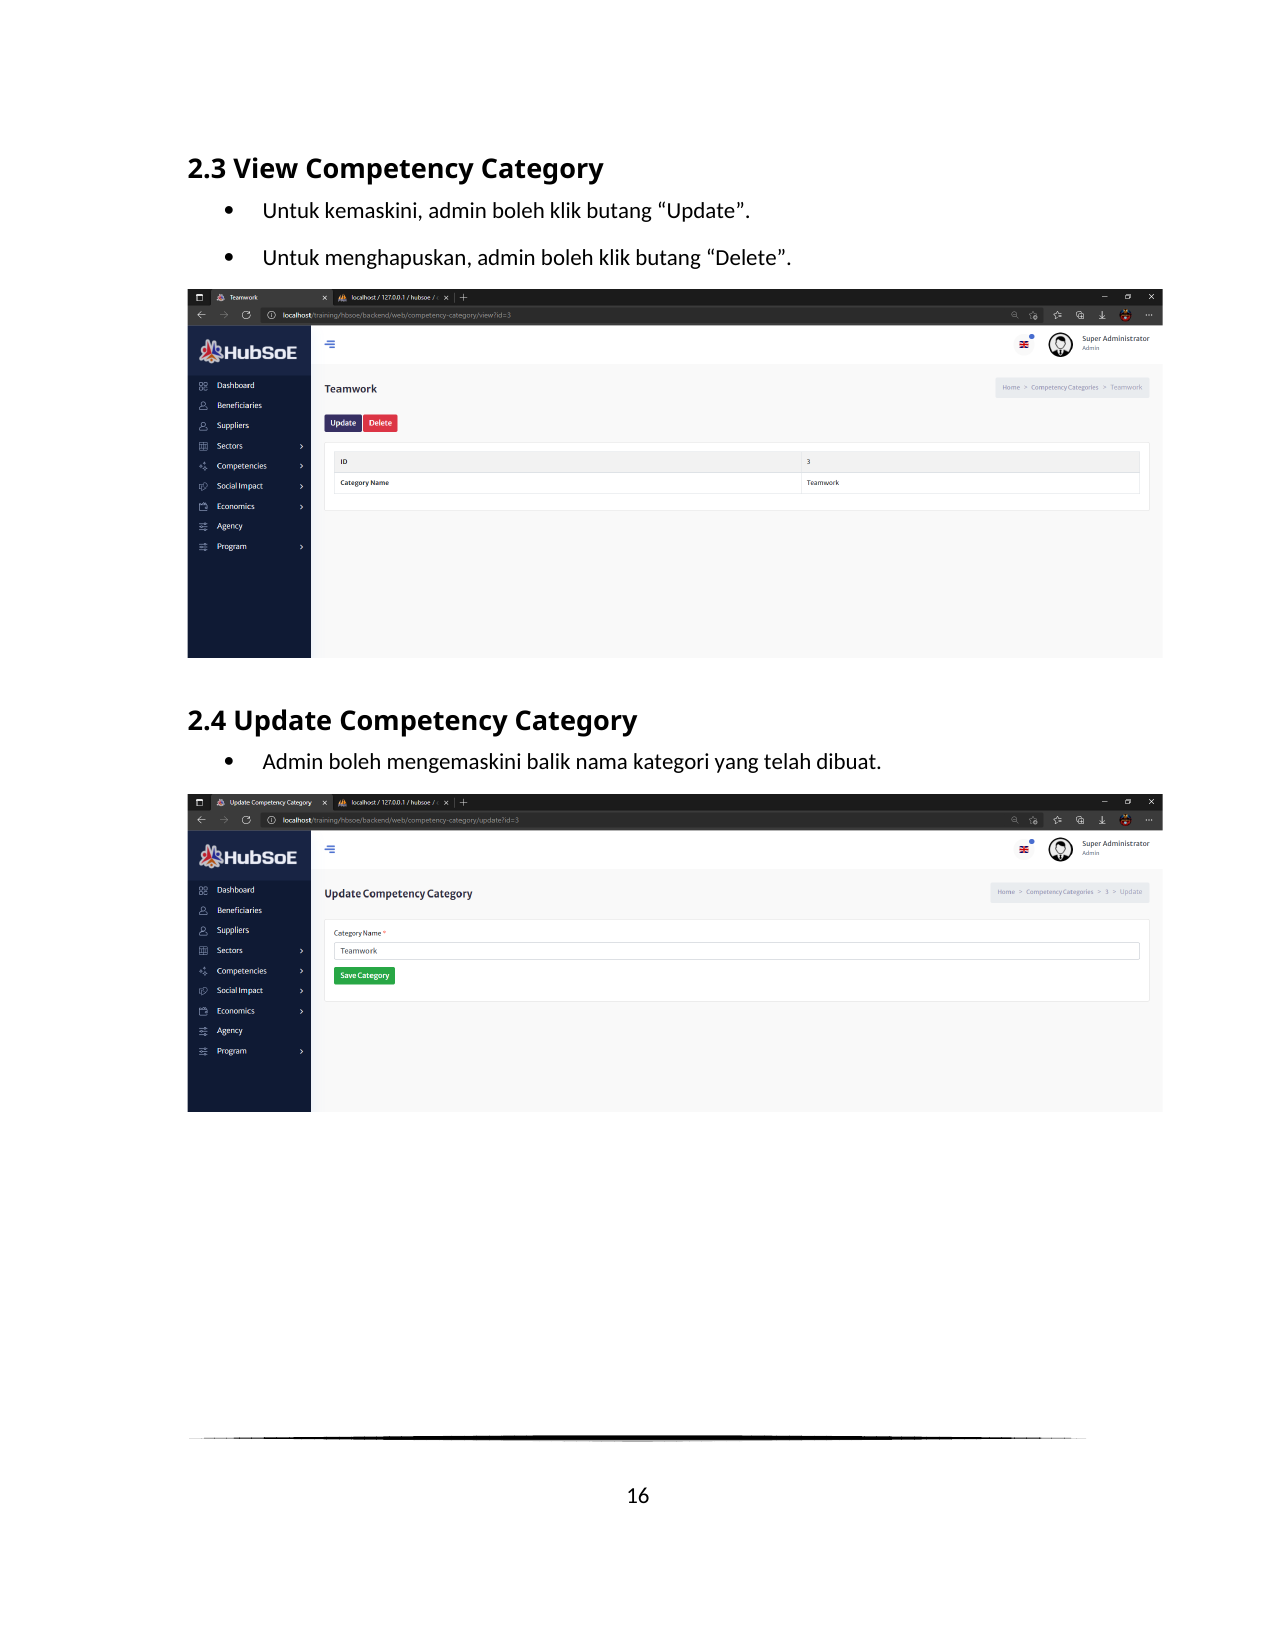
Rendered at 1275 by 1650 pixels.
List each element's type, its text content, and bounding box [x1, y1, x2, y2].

subtitle 2.3 View Competency Category [187, 150, 1125, 187]
list Admin boleh mengemaskini balik nama kategori yang telah dibuat. [225, 747, 1125, 775]
subtitle 2.4 Update Competency Category [187, 701, 1125, 738]
picture [189, 1434, 1087, 1442]
list Untuk kemaskini, admin boleh klik butang “Update”. [225, 196, 1125, 224]
picture [187, 289, 1163, 658]
list Untuk menghapuskan, admin boleh klik butang “Delete”. [225, 243, 1125, 271]
picture [187, 794, 1163, 1112]
